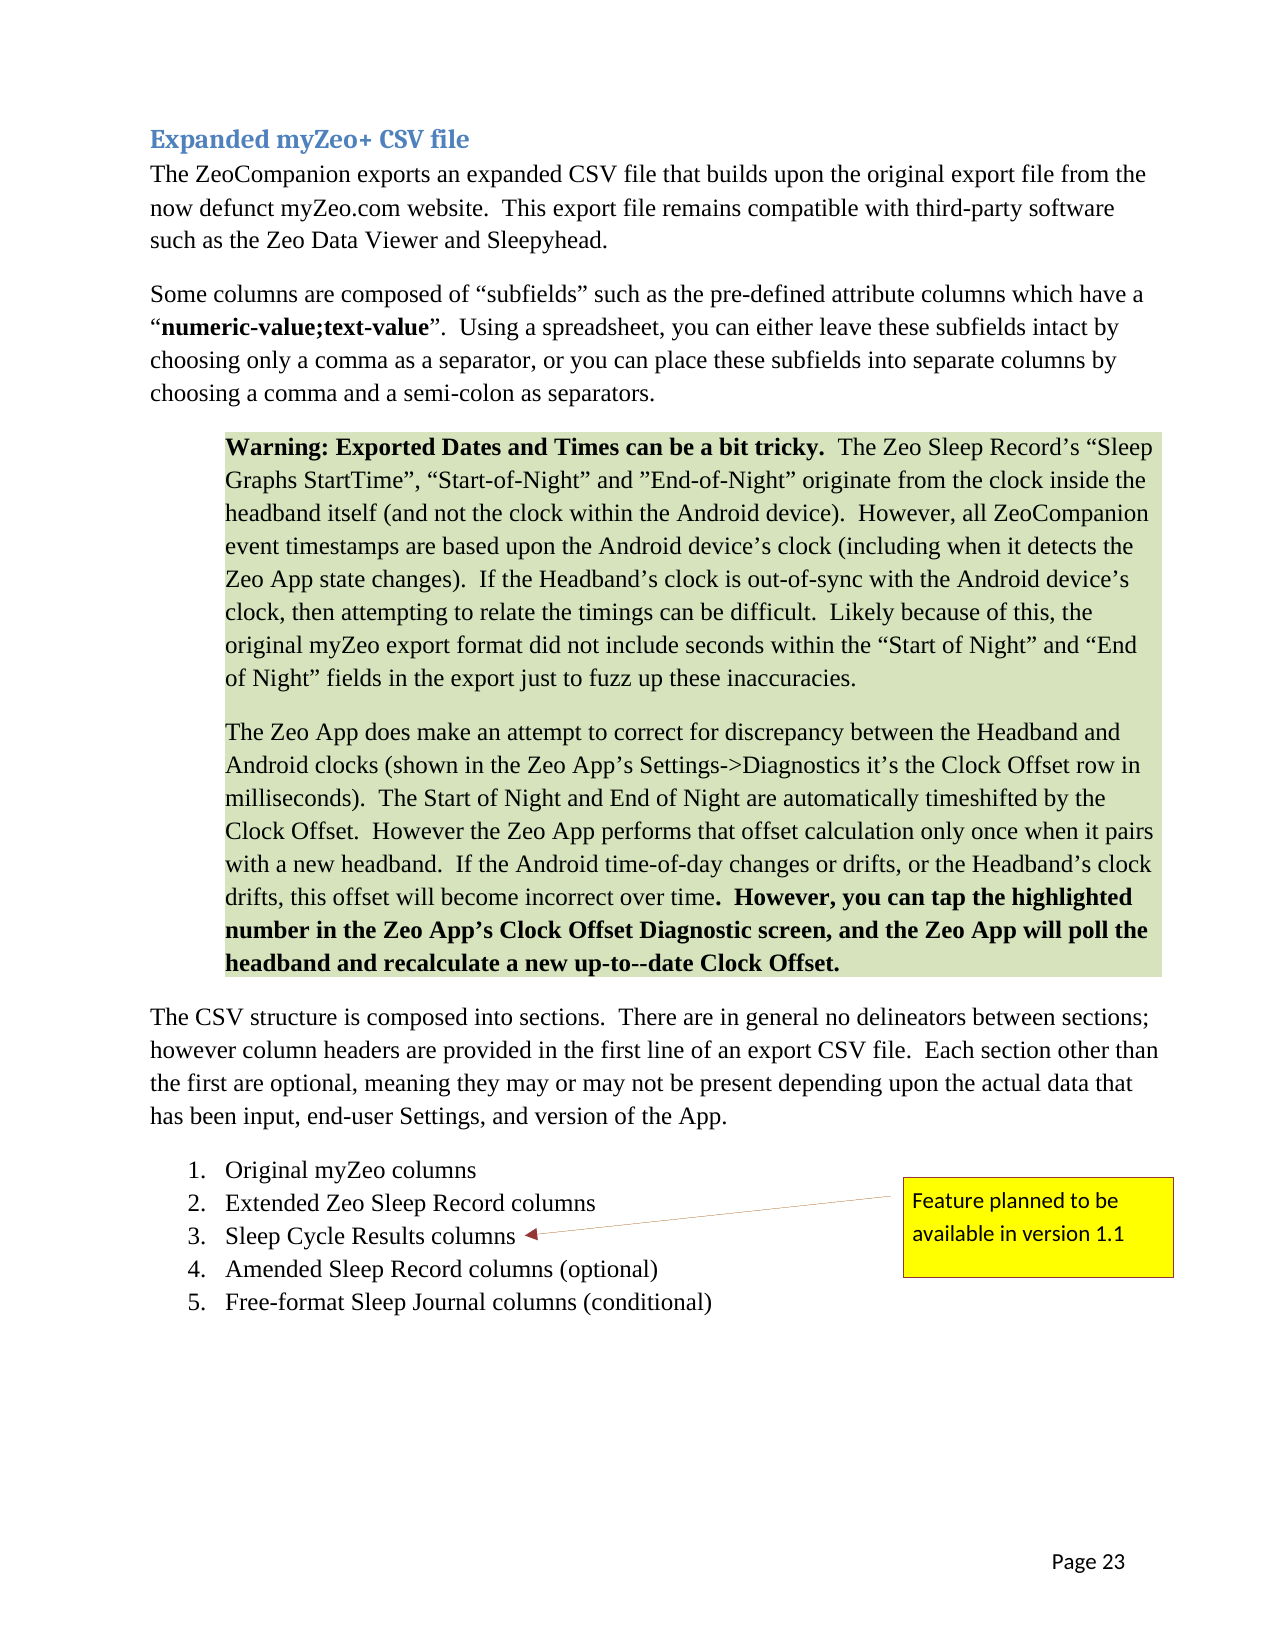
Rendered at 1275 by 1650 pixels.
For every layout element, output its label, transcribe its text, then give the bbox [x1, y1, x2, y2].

list Sleep Cycle Results columns [187, 1221, 903, 1250]
list Free-format Sleep Journal columns (conditional) [187, 1287, 1162, 1316]
text The Zeo App does make an attempt to correct for discrepancy between the Headband and Android clocks (shown in the Zeo App’s Settings->Diagnostics it’s the Clock Offset row in milliseconds). The Start of Night and End of Night are automatically timeshifted by the Clock Offset. However the Zeo App performs that offset calculation only once when it pairs with a new headband. If the Android time-of-day changes or drifts, or the Headband’s clock drifts, this offset will become incorrect over time. However, you can tap the highlighted number in the Zeo App’s Clock Offset Diagnostic screen, and the Zeo App will poll the headband and recalculate a new up-to--date Clock Offset. [225, 717, 1162, 977]
text Warning: Exported Dates and Times can be a bit tricky. The Zeo Sleep Record’s “Sleep Graphs StartTime”, “Start-of-Night” and ”End-of-Night” originate from the clock inside the headband itself (and not the clock within the Android device). However, all ZeoCompanion event timestamps are based upon the Android device’s clock (including when it detects the Zeo App state changes). If the Headband’s clock is out-of-sync with the Android device’s clock, then attempting to relate the timings can be difficult. Likely because of this, the original myZeo export format did not include seconds within the “Start of Night” and “End of Night” fields in the export just to fuzz up these inaccuracies. [225, 432, 1162, 692]
list Amended Sleep Record columns (optional) [187, 1254, 1162, 1283]
subtitle Expanded myZeo+ CSV file [150, 124, 1162, 155]
list Extended Zeo Sleep Record columns [187, 1188, 903, 1217]
list Original myZeo columns [187, 1155, 1162, 1184]
text Some columns are composed of “subfields” such as the pre-defined attribute columns which have a “numeric-value;text-value”. Using a spreadsheet, you can either leave these subfields intact by choosing only a comma as a separator, or you can place these subfields into separate columns by choosing a comma and a semi-colon as separators. [150, 279, 1162, 407]
text The CSV structure is composed into sections. There are in general no delineators between sections; however column headers are provided in the first line of an export CSV file. Each section other than the first are optional, meaning they may or may not be present depending upon the actual data that has been input, end-user Settings, and version of the App. [150, 1002, 1162, 1130]
text The ZeoCompanion exports an expanded CSV file that builds upon the original export file from the now defunct myZeo.com website. This export file remains compatible with third-party software such as the Zeo Data Viewer and Sleepyhead. [150, 159, 1162, 254]
